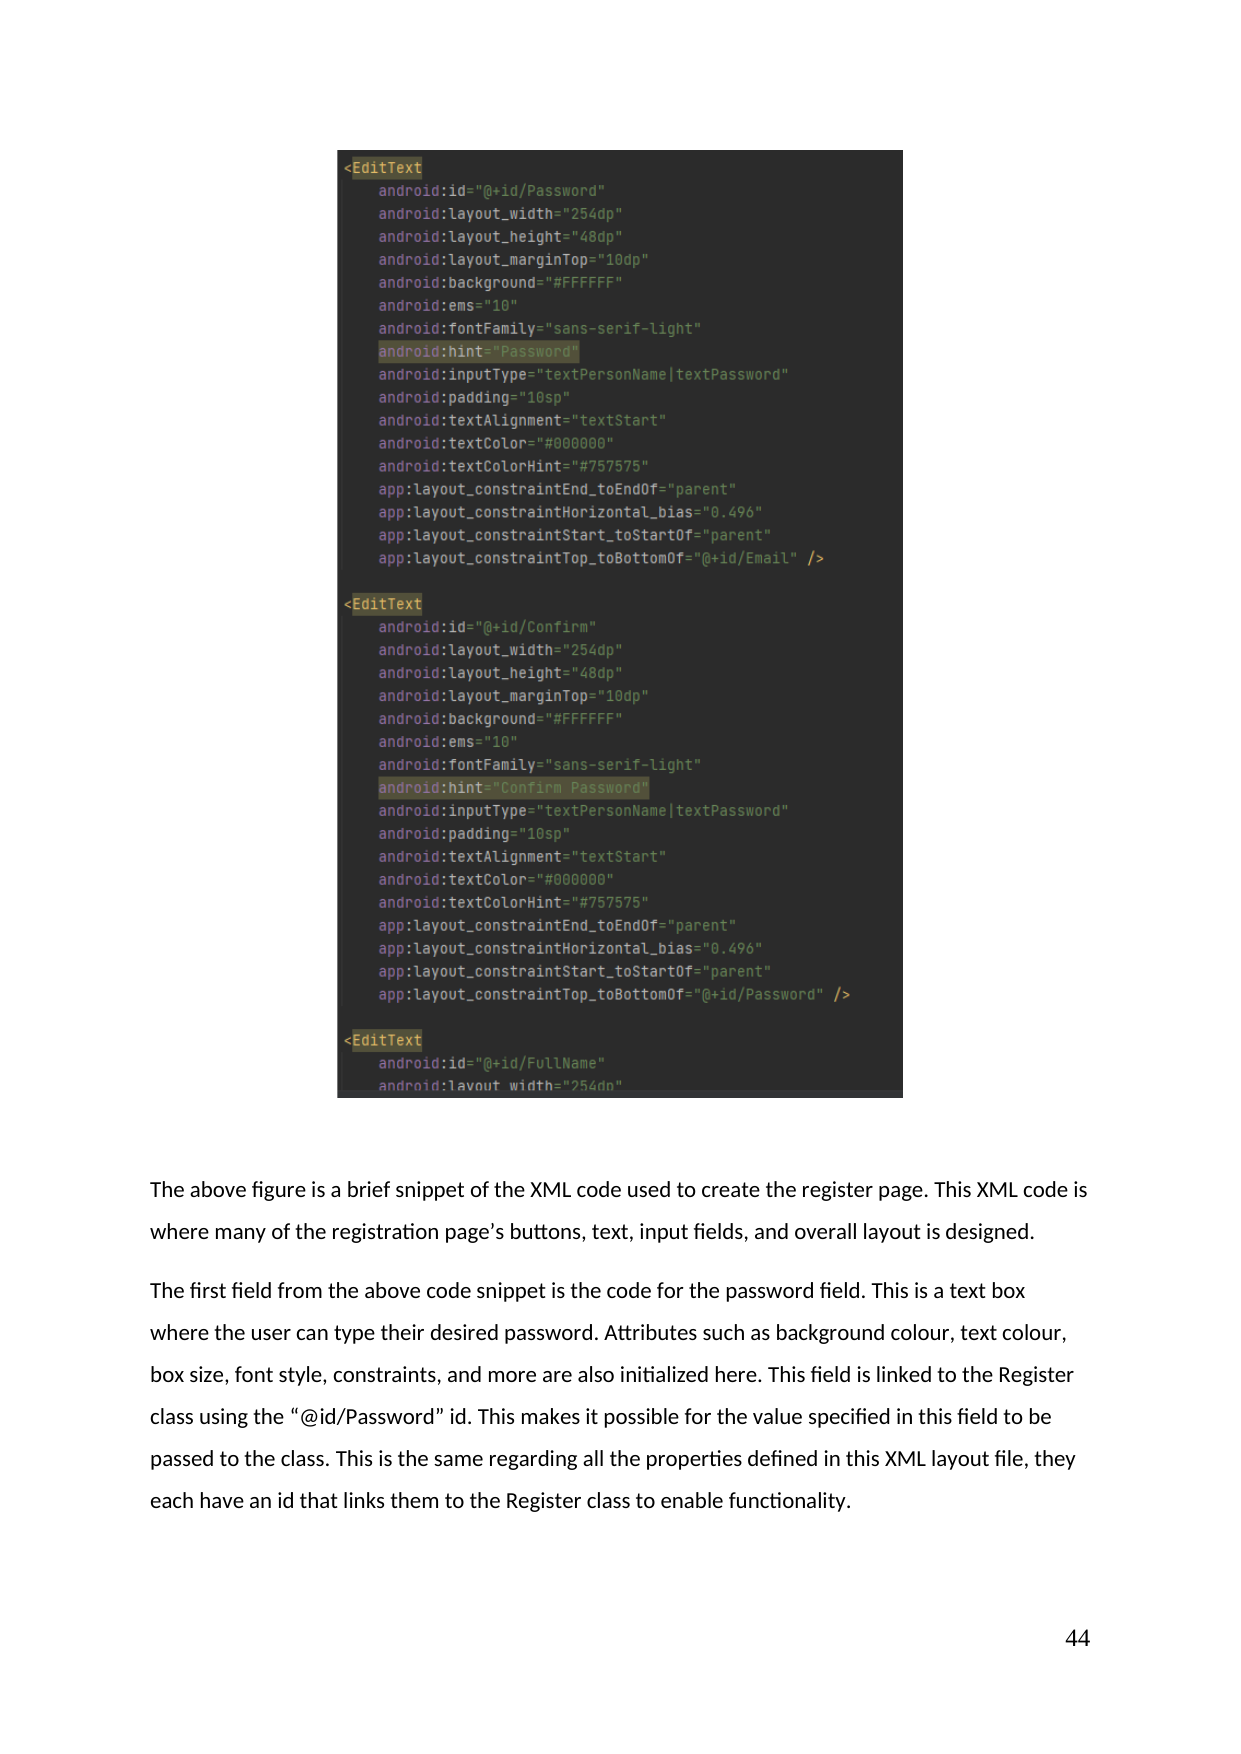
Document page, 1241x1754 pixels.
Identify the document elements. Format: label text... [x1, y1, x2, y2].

text The first field from the above code snippet is the code for the password field. This is a text box where the user can type their desired password. Attributes such as background colour, text colour, box size, font style, constraints, and more are also initialized here. This field is linked to the Register class using the “@id/Password” id. This makes it possible for the value specified in this field to be passed to the class. This is the same regarding all the properties defined in this XML layout file, they each have an id that links them to the Register class to enable functionality. [150, 1276, 1090, 1514]
text The above figure is a brief snippet of the XML code used to create the register page. This XML code is where many of the registration page’s buttons, text, input fields, and overall layout is designed. [150, 1175, 1090, 1245]
picture [337, 150, 903, 1098]
